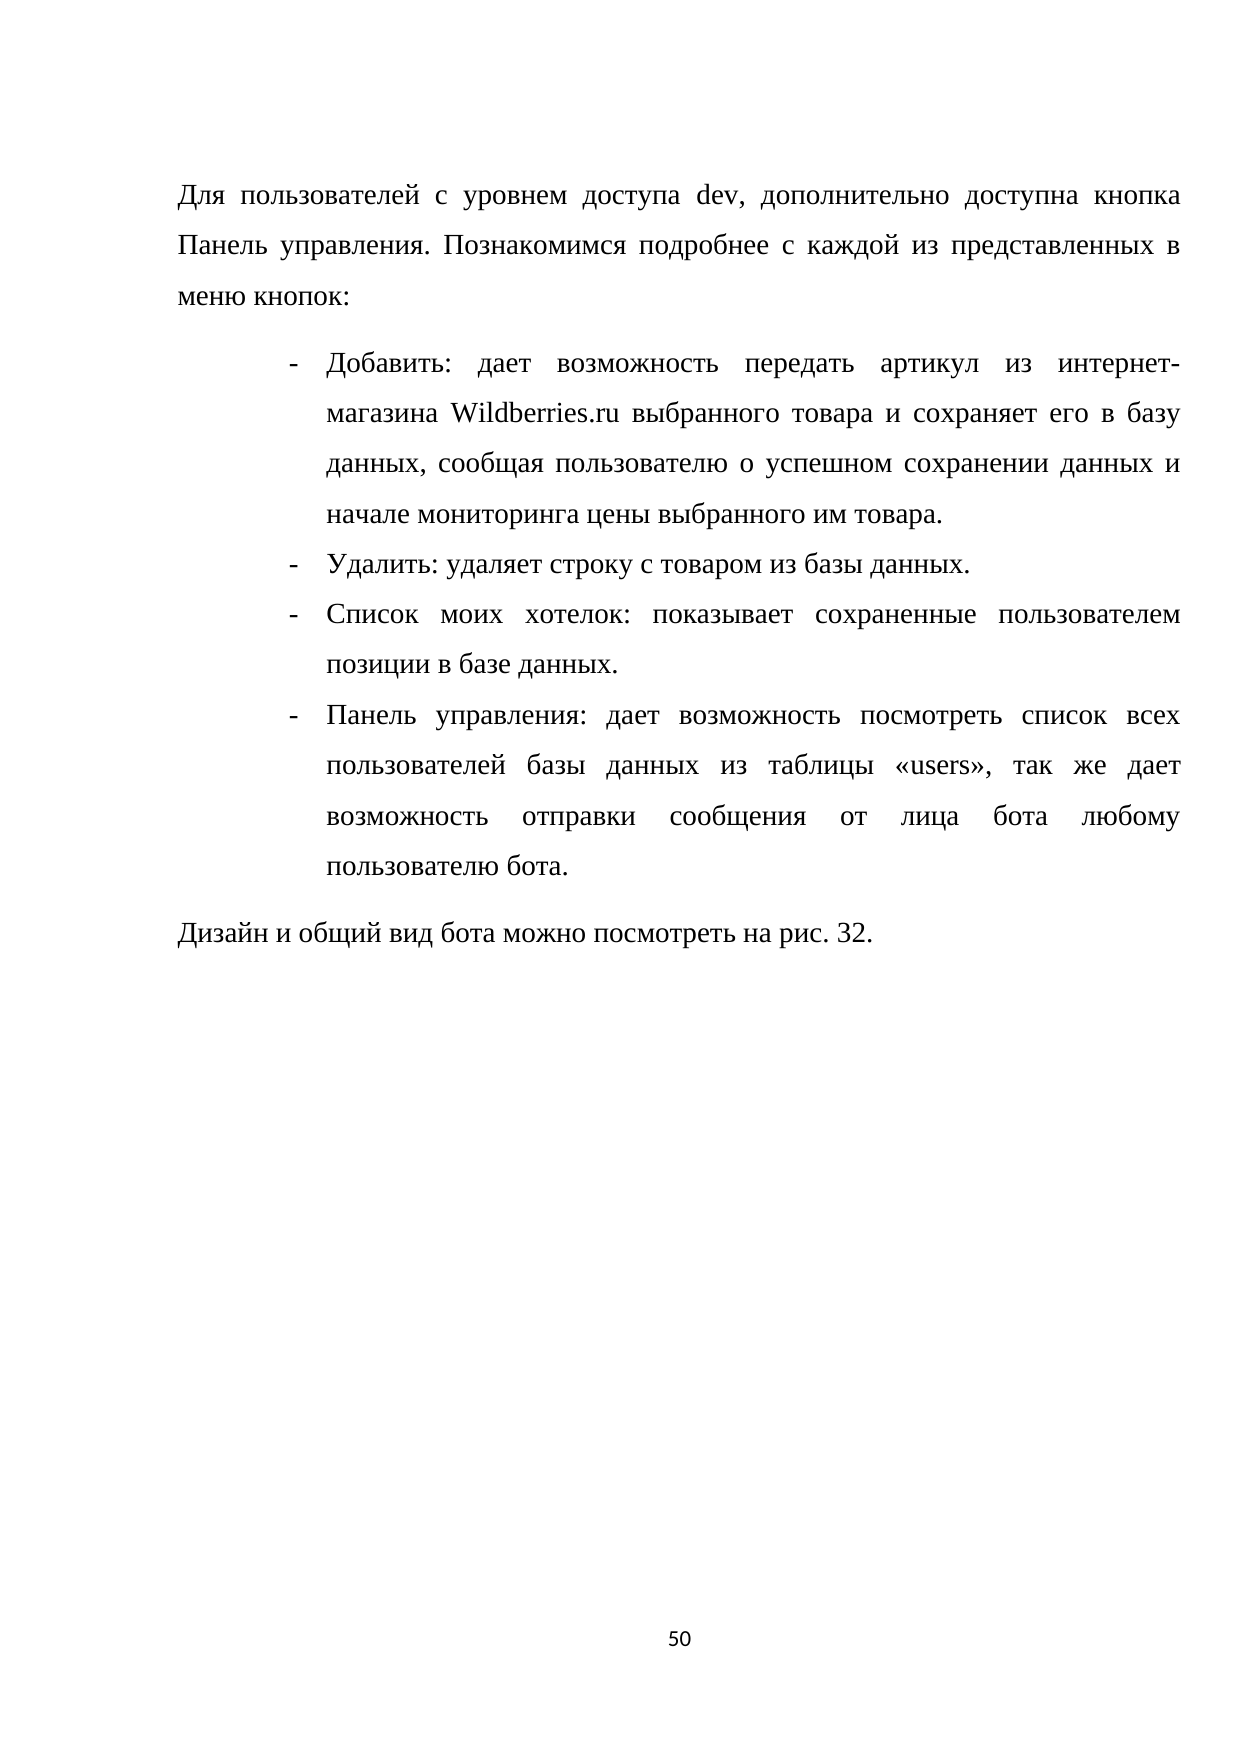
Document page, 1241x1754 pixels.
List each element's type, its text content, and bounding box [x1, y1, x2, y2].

list Добавить: дает возможность передать артикул из интернет-магазина Wildberries.ru выбранного товара и сохраняет его в базу данных, сообщая пользователю о успешном сохранении данных и начале мониторинга цены выбранного им товара. [289, 345, 1181, 529]
text Для пользователей с уровнем доступа dev, дополнительно доступна кнопка Панель управления. Познакомимся подробнее с каждой из представленных в меню кнопок: [177, 177, 1181, 311]
list Панель управления: дает возможность посмотреть список всех пользователей базы данных из таблицы «users», так же дает возможность отправки сообщения от лица бота любому пользователю бота. [289, 697, 1181, 881]
text Дизайн и общий вид бота можно посмотреть на рис. 32. [177, 915, 1181, 948]
list Список моих хотелок: показывает сохраненные пользователем позиции в базе данных. [289, 596, 1181, 680]
list Удалить: удаляет строку с товаром из базы данных. [289, 546, 1181, 579]
